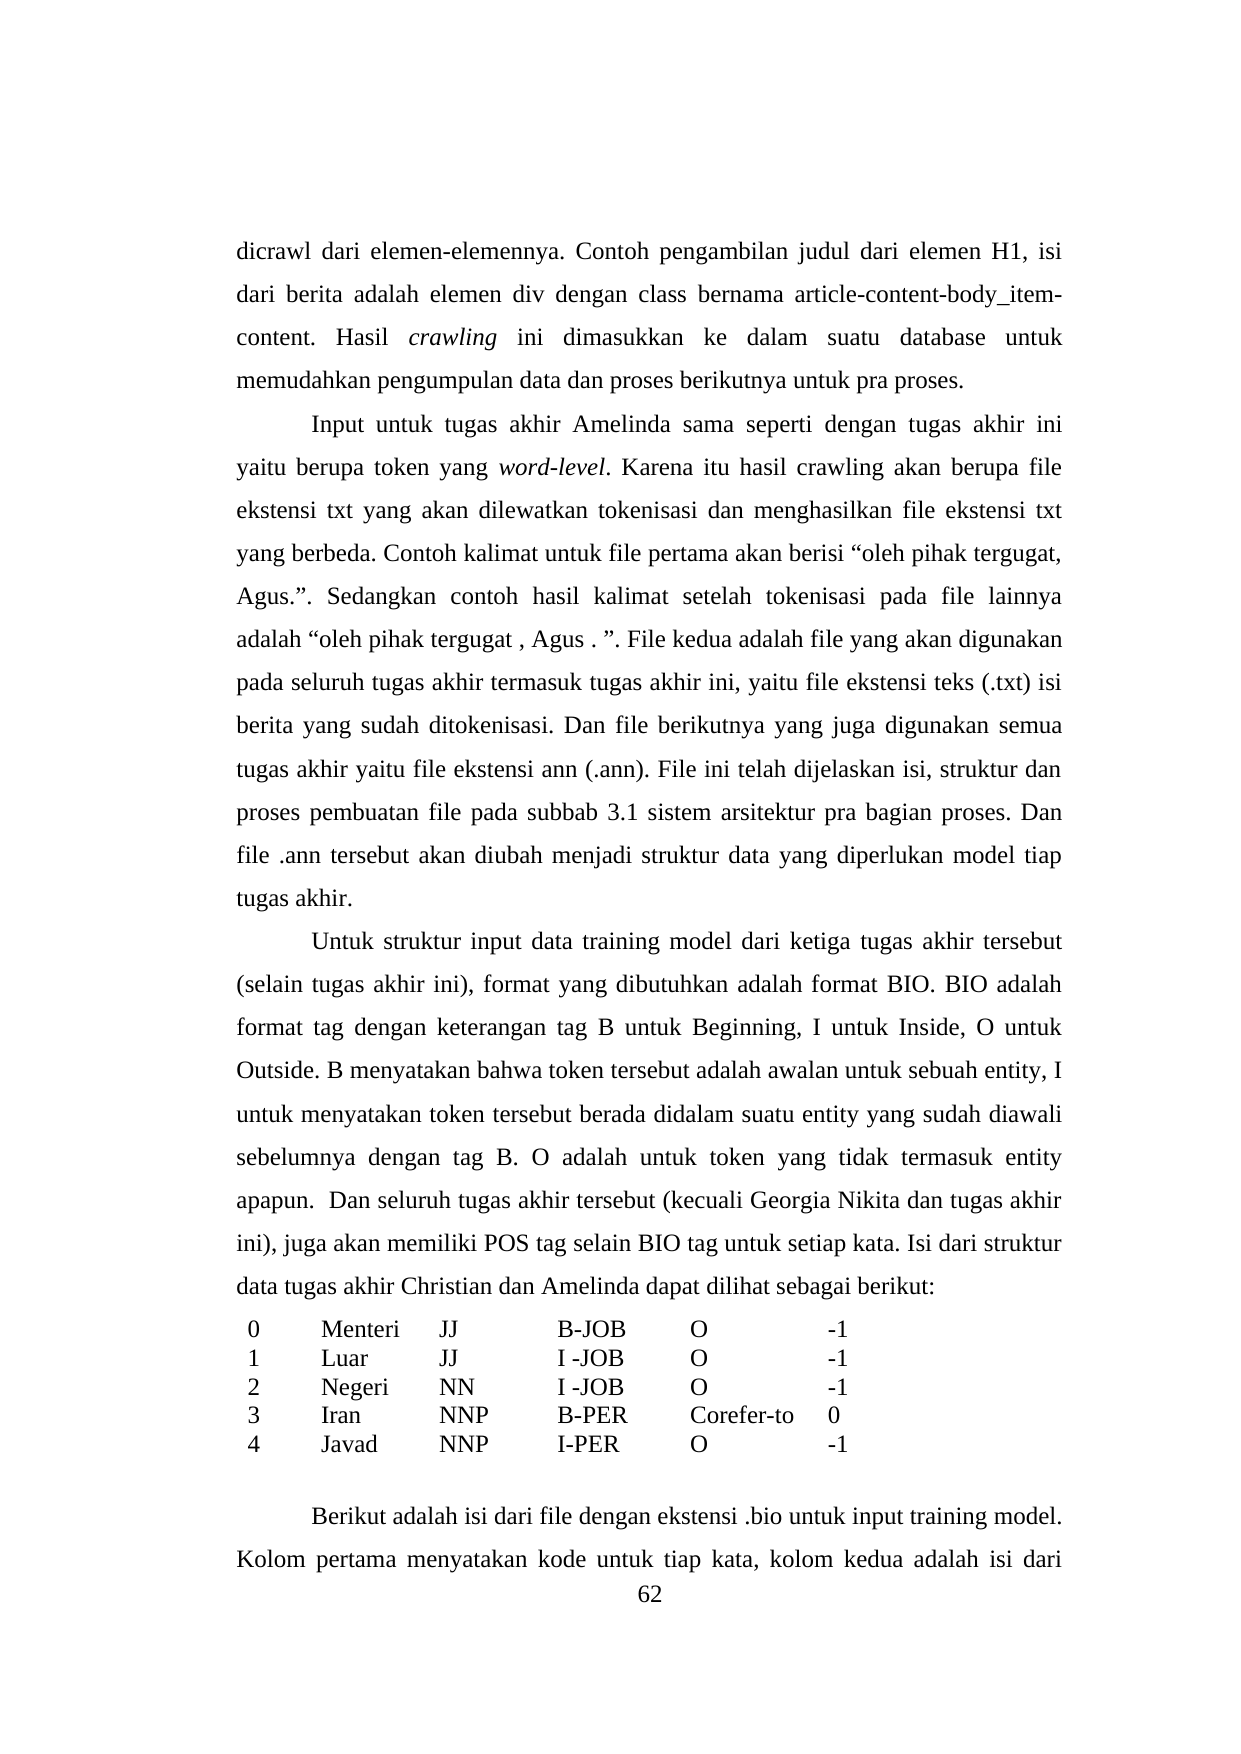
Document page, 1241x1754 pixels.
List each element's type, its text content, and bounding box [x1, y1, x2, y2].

table_cell 0 [816, 1401, 885, 1429]
text Untuk struktur input data training model dari ketiga tugas akhir tersebut (selain tugas akhir ini), format yang dibutuhkan adalah format BIO. BIO adalah format tag dengan keterangan tag B untuk Beginning, I untuk Inside, O untuk Outside. B menyatakan bahwa token tersebut adalah awalan untuk sebuah entity, I untuk menyatakan token tersebut berada didalam suatu entity yang sudah diawali sebelumnya dengan tag B. O adalah untuk token yang tidak termasuk entity apapun. Dan seluruh tugas akhir tersebut (kecuali Georgia Nikita dan tugas akhir ini), juga akan memiliki POS tag selain BIO tag untuk setiap kata. Isi dari struktur data tugas akhir Christian dan Amelinda dapat dilihat sebagai berikut: [236, 926, 1063, 1300]
table_header B-JOB [546, 1314, 679, 1343]
table_cell NN [428, 1372, 546, 1401]
table_cell Javad [310, 1429, 428, 1458]
table_cell -1 [816, 1429, 885, 1458]
table_cell B-PER [546, 1401, 679, 1429]
text Input untuk tugas akhir Amelinda sama seperti dengan tugas akhir ini yaitu berupa token yang word-level. Karena itu hasil crawling akan berupa file ekstensi txt yang akan dilewatkan tokenisasi dan menghasilkan file ekstensi txt yang berbeda. Contoh kalimat untuk file pertama akan berisi “oleh pihak tergugat, Agus.”. Sedangkan contoh hasil kalimat setelah tokenisasi pada file lainnya adalah “oleh pihak tergugat , Agus . ”. File kedua adalah file yang akan digunakan pada seluruh tugas akhir termasuk tugas akhir ini, yaitu file ekstensi teks (.txt) isi berita yang sudah ditokenisasi. Dan file berikutnya yang juga digunakan semua tugas akhir yaitu file ekstensi ann (.ann). File ini telah dijelaskan isi, struktur dan proses pembuatan file pada subbab 3.1 sistem arsitektur pra bagian proses. Dan file .ann tersebut akan diubah menjadi struktur data yang diperlukan model tiap tugas akhir. [236, 409, 1063, 912]
table_header JJ [428, 1314, 546, 1343]
table_cell 2 [236, 1372, 309, 1401]
table_cell -1 [816, 1372, 885, 1401]
table_cell O [679, 1429, 816, 1458]
table_cell Iran [310, 1401, 428, 1429]
table_cell NNP [428, 1429, 546, 1458]
table_cell 3 [236, 1401, 309, 1429]
table_header Menteri [310, 1314, 428, 1343]
table_cell JJ [428, 1343, 546, 1372]
table_cell I -JOB [546, 1372, 679, 1401]
table_cell O [679, 1343, 816, 1372]
table_cell O [679, 1372, 816, 1401]
table_cell 4 [236, 1429, 309, 1458]
table_cell Luar [310, 1343, 428, 1372]
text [236, 236, 1063, 394]
table_cell I-PER [546, 1429, 679, 1458]
table_header -1 [816, 1314, 885, 1343]
table_cell NNP [428, 1401, 546, 1429]
table_cell 1 [236, 1343, 309, 1372]
table_header 0 [236, 1314, 309, 1343]
table_header O [679, 1314, 816, 1343]
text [236, 1501, 1063, 1573]
table_cell -1 [816, 1343, 885, 1372]
table_cell Corefer-to [679, 1401, 816, 1429]
table_cell Negeri [310, 1372, 428, 1401]
table_cell I -JOB [546, 1343, 679, 1372]
